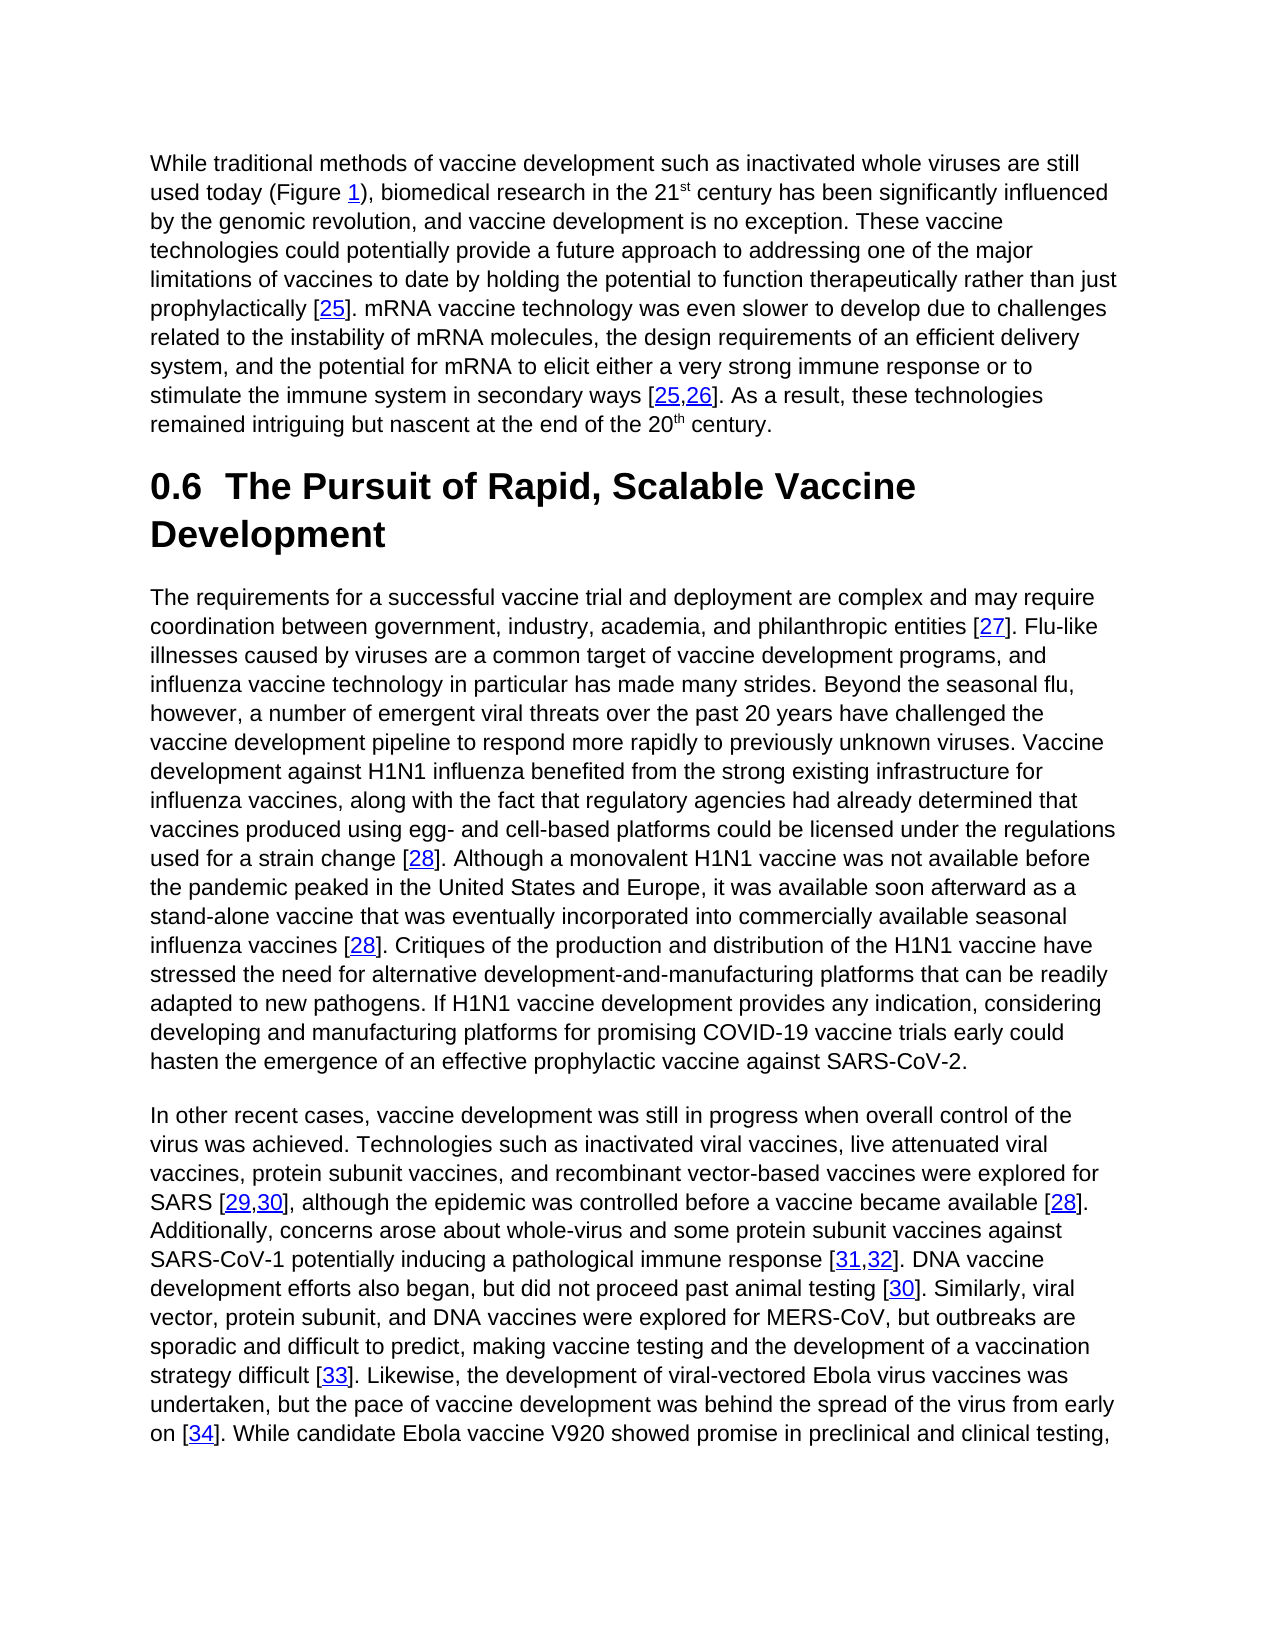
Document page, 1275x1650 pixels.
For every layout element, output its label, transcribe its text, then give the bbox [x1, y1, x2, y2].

text While traditional methods of vaccine development such as inactivated whole viruses are still used today (Figure 1), biomedical research in the 21st century has been significantly influenced by the genomic revolution, and vaccine development is no exception. These vaccine technologies could potentially provide a future approach to addressing one of the major limitations of vaccines to date by holding the potential to function therapeutically rather than just prophylactically [25]. mRNA vaccine technology was even slower to develop due to challenges related to the instability of mRNA molecules, the design requirements of an efficient delivery system, and the potential for mRNA to elicit either a very strong immune response or to stimulate the immune system in secondary ways [25,26]. As a result, these technologies remained intriguing but nascent at the end of the 20th century. [150, 150, 1125, 437]
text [150, 1102, 1125, 1447]
subtitle 0.6 The Pursuit of Rapid, Scalable Vaccine Development [150, 464, 1125, 555]
text The requirements for a successful vaccine trial and deployment are complex and may require coordination between government, industry, academia, and philanthropic entities [27]. Flu-like illnesses caused by viruses are a common target of vaccine development programs, and influenza vaccine technology in particular has made many strides. Beyond the seasonal flu, however, a number of emergent viral threats over the past 20 years have challenged the vaccine development pipeline to respond more rapidly to previously unknown viruses. Vaccine development against H1N1 influenza benefited from the strong existing infrastructure for influenza vaccines, along with the fact that regulatory agencies had already determined that vaccines produced using egg- and cell-based platforms could be licensed under the regulations used for a strain change [28]. Although a monovalent H1N1 vaccine was not available before the pandemic peaked in the United States and Europe, it was available soon afterward as a stand-alone vaccine that was eventually incorporated into commercially available seasonal influenza vaccines [28]. Critiques of the production and distribution of the H1N1 vaccine have stressed the need for alternative development-and-manufacturing platforms that can be readily adapted to new pathogens. If H1N1 vaccine development provides any indication, considering developing and manufacturing platforms for promising COVID-19 vaccine trials early could hasten the emergence of an effective prophylactic vaccine against SARS-CoV-2. [150, 584, 1125, 1074]
